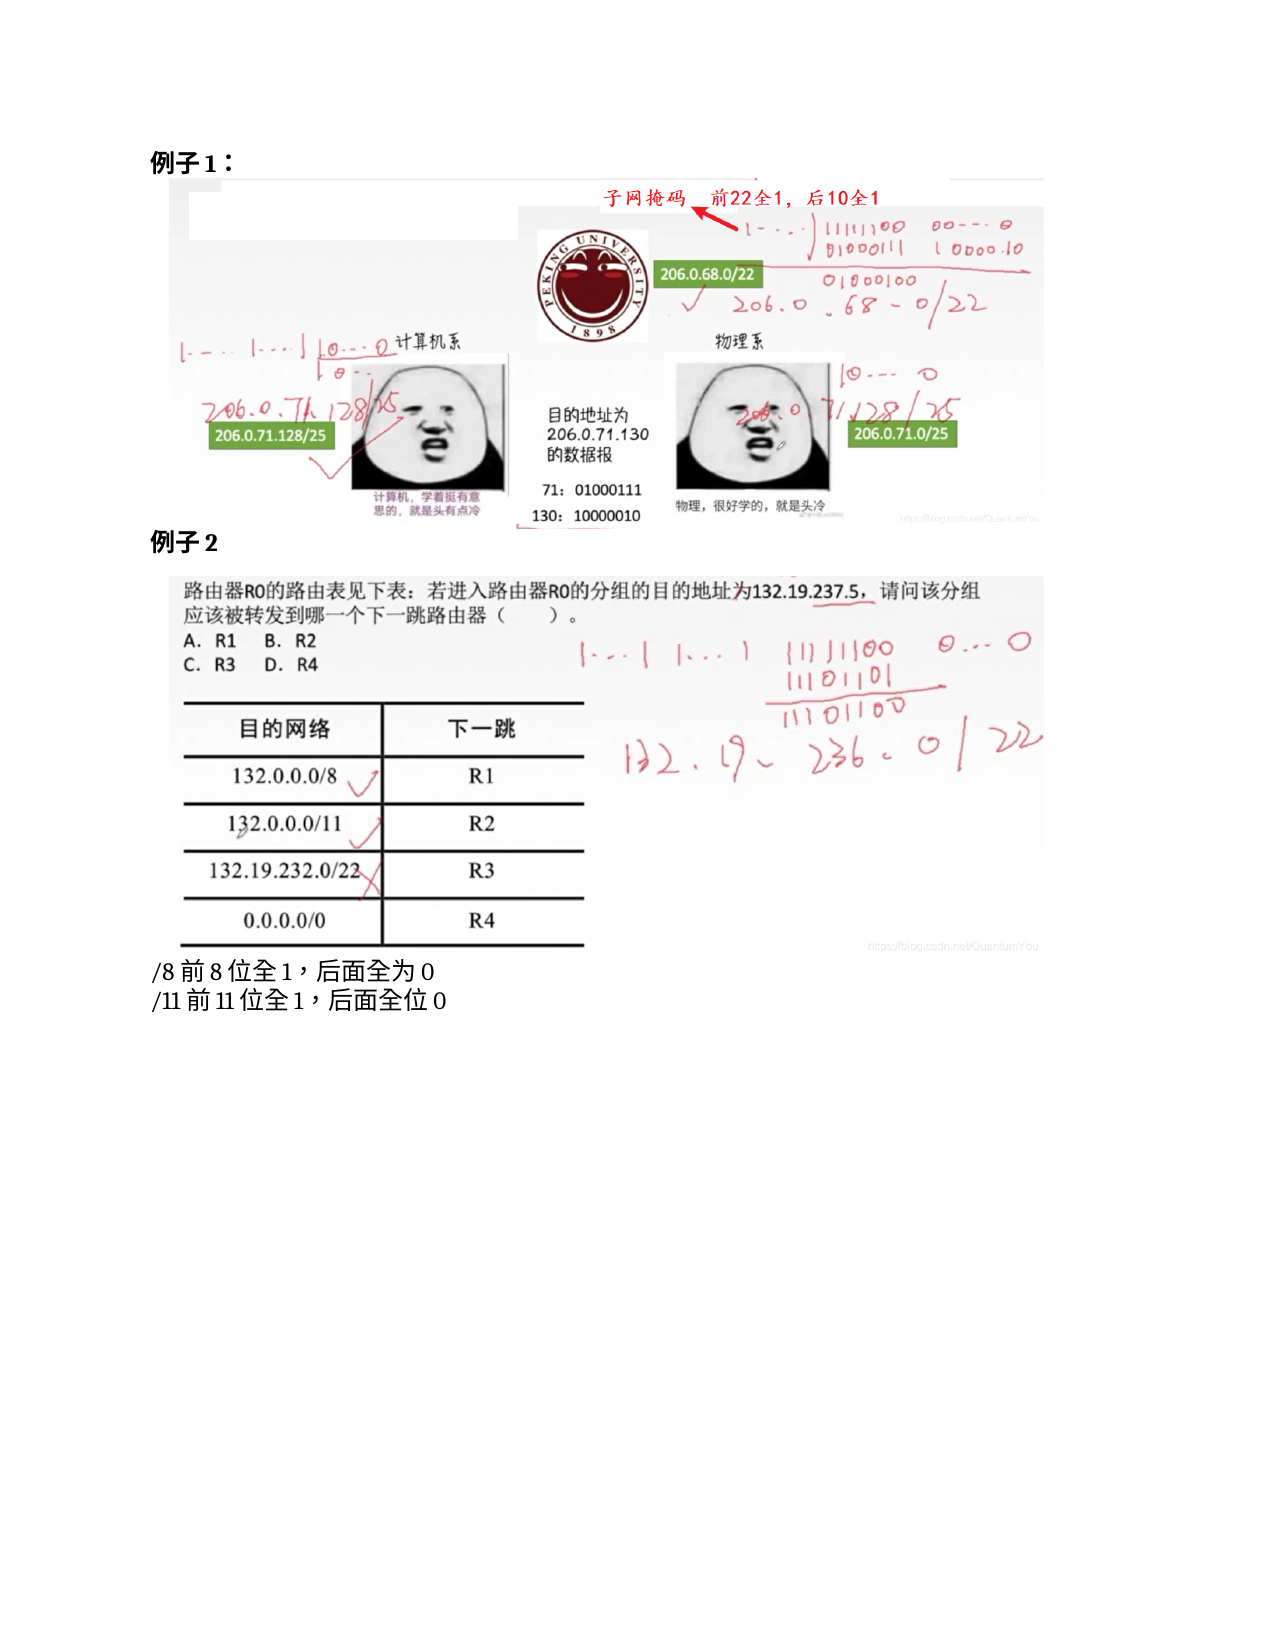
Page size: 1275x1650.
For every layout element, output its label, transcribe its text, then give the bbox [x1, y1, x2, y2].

picture [168, 178, 1044, 529]
picture [168, 576, 1044, 959]
